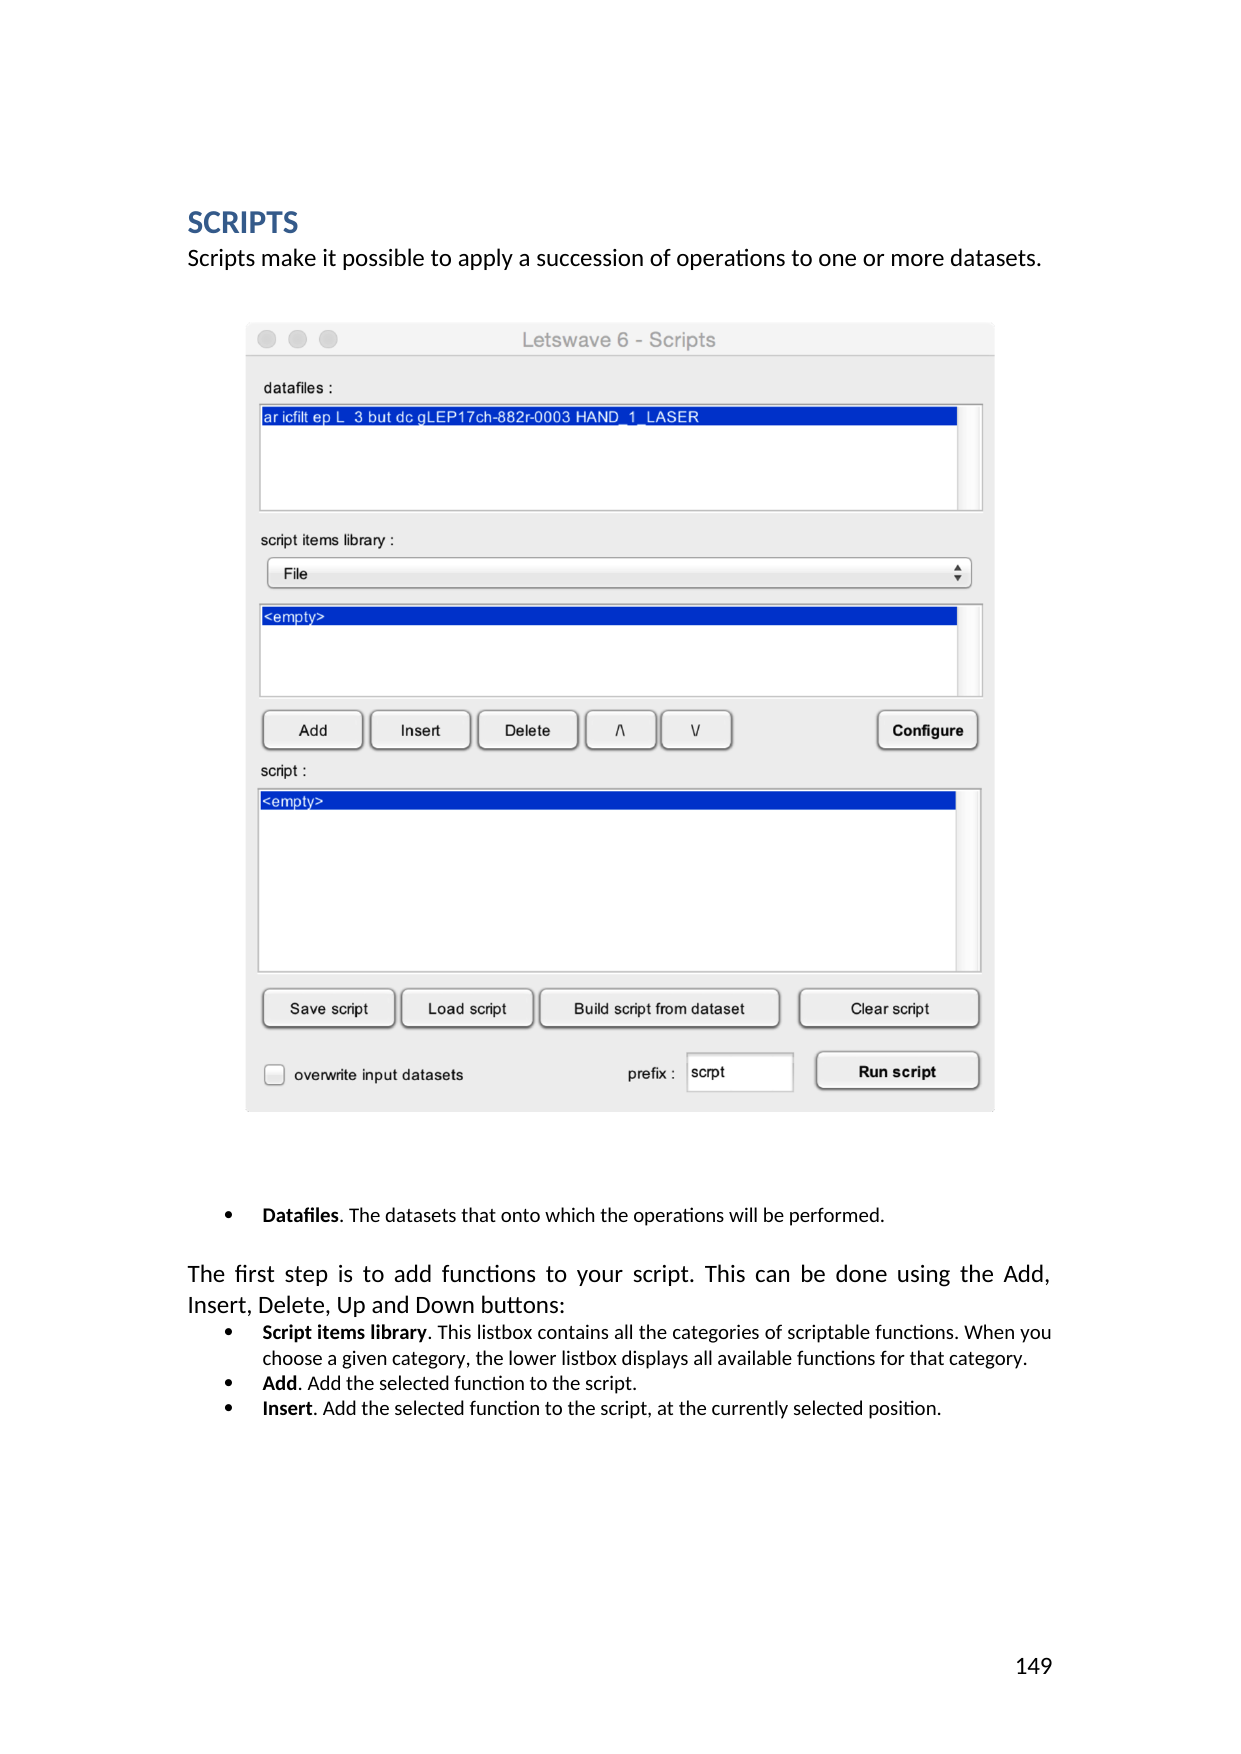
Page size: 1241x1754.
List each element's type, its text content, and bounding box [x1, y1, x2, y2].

list Script items library. This listbox contains all the categories of scriptable functions. When you choose a given category, the lower listbox displays all available functions for that category. [225, 1319, 1053, 1370]
list Insert. Add the selected function to the script, at the currently selected position. [225, 1396, 1053, 1421]
picture [245, 322, 995, 1112]
text Scripts make it possible to apply a succession of operations to one or more datasets. [187, 242, 1053, 273]
text The first step is to add functions to your script. This can be done using the Add, Insert, Delete, Up and Down buttons: [187, 1258, 1053, 1319]
list Datafiles. The datasets that onto which the operations will be performed. [225, 1202, 1053, 1228]
text SCRIPTS [187, 201, 1053, 242]
list Add. Add the selected function to the script. [225, 1370, 1053, 1396]
